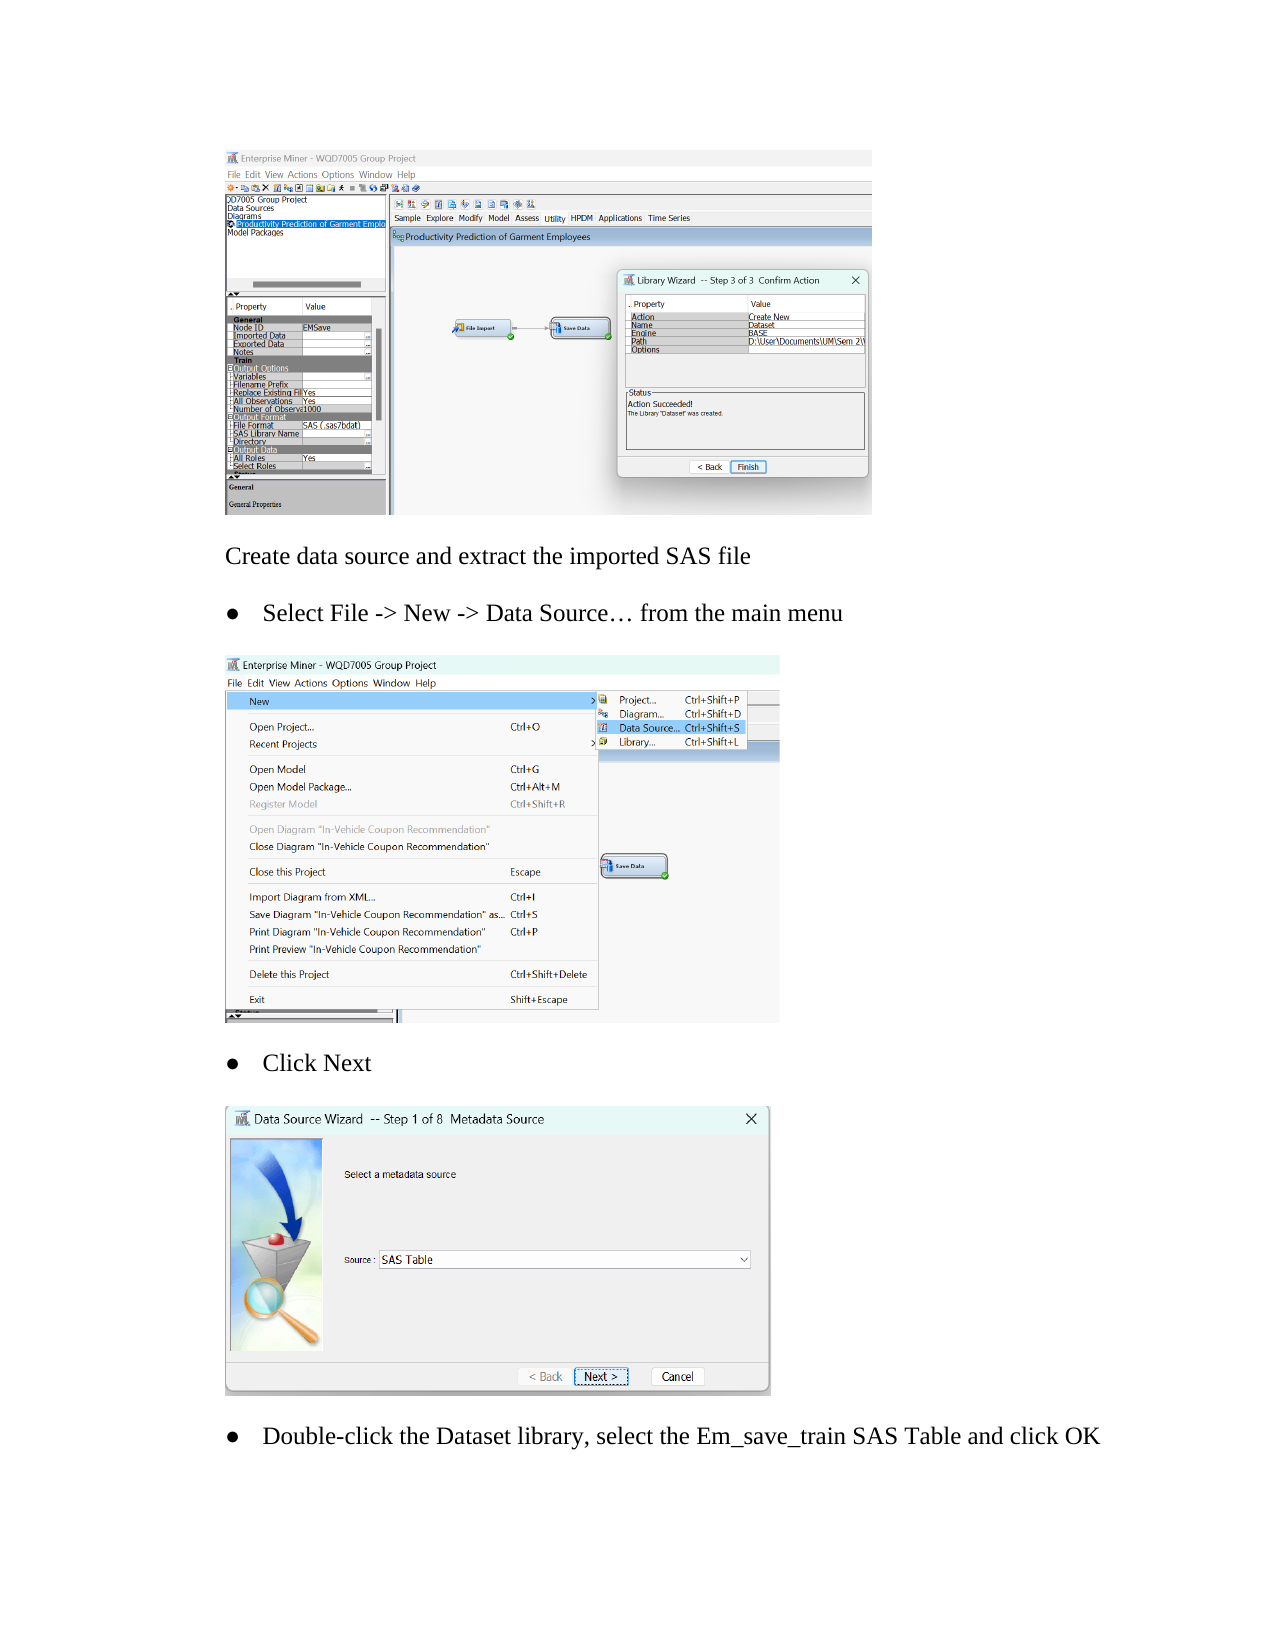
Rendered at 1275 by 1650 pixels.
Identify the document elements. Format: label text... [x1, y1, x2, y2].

text Create data source and extract the imported SAS file [150, 541, 1125, 569]
picture [225, 1106, 772, 1396]
list Select File -> New -> Data Source… from the main menu [225, 598, 1125, 627]
picture [225, 150, 872, 515]
list Click Next [225, 1048, 1125, 1077]
list Double-click the Dataset library, select the Em_save_train SAS Table and click OK [225, 1421, 1125, 1450]
picture [225, 655, 780, 1023]
